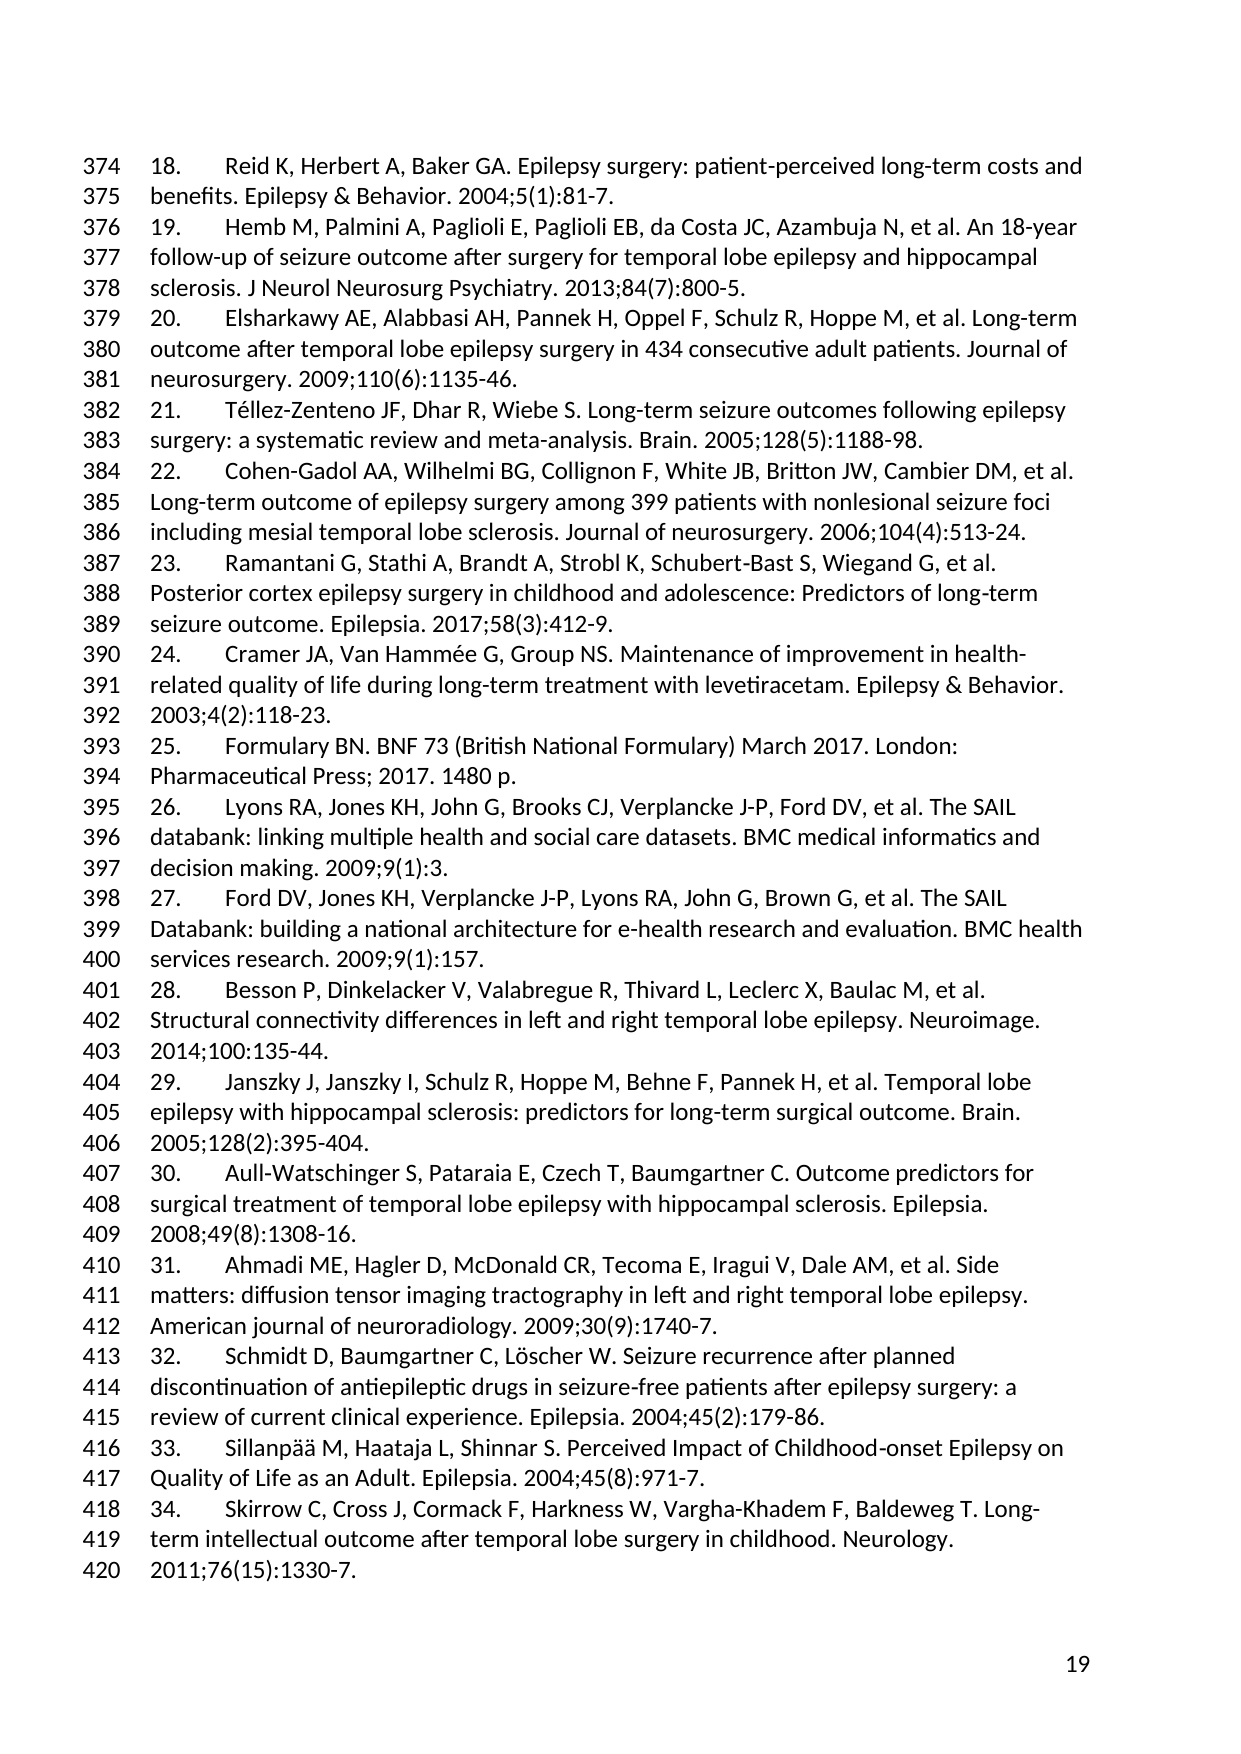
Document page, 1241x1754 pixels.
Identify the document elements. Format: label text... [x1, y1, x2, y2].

text 29. Janszky J, Janszky I, Schulz R, Hoppe M, Behne F, Pannek H, et al. Temporal lobe epilepsy with hippocampal sclerosis: predictors for long-term surgical outcome. Brain. 2005;128(2):395-404. [150, 1066, 1090, 1157]
text 19. Hemb M, Palmini A, Paglioli E, Paglioli EB, da Costa JC, Azambuja N, et al. An 18-year follow-up of seizure outcome after surgery for temporal lobe epilepsy and hippocampal sclerosis. J Neurol Neurosurg Psychiatry. 2013;84(7):800-5. [150, 211, 1090, 303]
text 27. Ford DV, Jones KH, Verplancke J-P, Lyons RA, John G, Brown G, et al. The SAIL Databank: building a national architecture for e-health research and evaluation. BMC health services research. 2009;9(1):157. [150, 882, 1090, 974]
text 33. Sillanpää M, Haataja L, Shinnar S. Perceived Impact of Childhood‐onset Epilepsy on Quality of Life as an Adult. Epilepsia. 2004;45(8):971-7. [150, 1432, 1090, 1493]
text 30. Aull‐Watschinger S, Pataraia E, Czech T, Baumgartner C. Outcome predictors for surgical treatment of temporal lobe epilepsy with hippocampal sclerosis. Epilepsia. 2008;49(8):1308-16. [150, 1157, 1090, 1249]
text 34. Skirrow C, Cross J, Cormack F, Harkness W, Vargha-Khadem F, Baldeweg T. Long-term intellectual outcome after temporal lobe surgery in childhood. Neurology. 2011;76(15):1330-7. [150, 1493, 1090, 1584]
text 25. Formulary BN. BNF 73 (British National Formulary) March 2017. London: Pharmaceutical Press; 2017. 1480 p. [150, 730, 1090, 791]
text 23. Ramantani G, Stathi A, Brandt A, Strobl K, Schubert‐Bast S, Wiegand G, et al. Posterior cortex epilepsy surgery in childhood and adolescence: Predictors of long‐term seizure outcome. Epilepsia. 2017;58(3):412-9. [150, 547, 1090, 638]
text 26. Lyons RA, Jones KH, John G, Brooks CJ, Verplancke J-P, Ford DV, et al. The SAIL databank: linking multiple health and social care datasets. BMC medical informatics and decision making. 2009;9(1):3. [150, 791, 1090, 882]
text 24. Cramer JA, Van Hammée G, Group NS. Maintenance of improvement in health-related quality of life during long-term treatment with levetiracetam. Epilepsy & Behavior. 2003;4(2):118-23. [150, 638, 1090, 730]
text 21. Téllez-Zenteno JF, Dhar R, Wiebe S. Long-term seizure outcomes following epilepsy surgery: a systematic review and meta-analysis. Brain. 2005;128(5):1188-98. [150, 394, 1090, 455]
text 31. Ahmadi ME, Hagler D, McDonald CR, Tecoma E, Iragui V, Dale AM, et al. Side matters: diffusion tensor imaging tractography in left and right temporal lobe epilepsy. American journal of neuroradiology. 2009;30(9):1740-7. [150, 1249, 1090, 1340]
text 20. Elsharkawy AE, Alabbasi AH, Pannek H, Oppel F, Schulz R, Hoppe M, et al. Long-term outcome after temporal lobe epilepsy surgery in 434 consecutive adult patients. Journal of neurosurgery. 2009;110(6):1135-46. [150, 303, 1090, 394]
text 18. Reid K, Herbert A, Baker GA. Epilepsy surgery: patient-perceived long-term costs and benefits. Epilepsy & Behavior. 2004;5(1):81-7. [150, 150, 1090, 211]
text 28. Besson P, Dinkelacker V, Valabregue R, Thivard L, Leclerc X, Baulac M, et al. Structural connectivity differences in left and right temporal lobe epilepsy. Neuroimage. 2014;100:135-44. [150, 974, 1090, 1066]
text 22. Cohen-Gadol AA, Wilhelmi BG, Collignon F, White JB, Britton JW, Cambier DM, et al. Long-term outcome of epilepsy surgery among 399 patients with nonlesional seizure foci including mesial temporal lobe sclerosis. Journal of neurosurgery. 2006;104(4):513-24. [150, 455, 1090, 547]
text 32. Schmidt D, Baumgartner C, Löscher W. Seizure recurrence after planned discontinuation of antiepileptic drugs in seizure‐free patients after epilepsy surgery: a review of current clinical experience. Epilepsia. 2004;45(2):179-86. [150, 1340, 1090, 1432]
